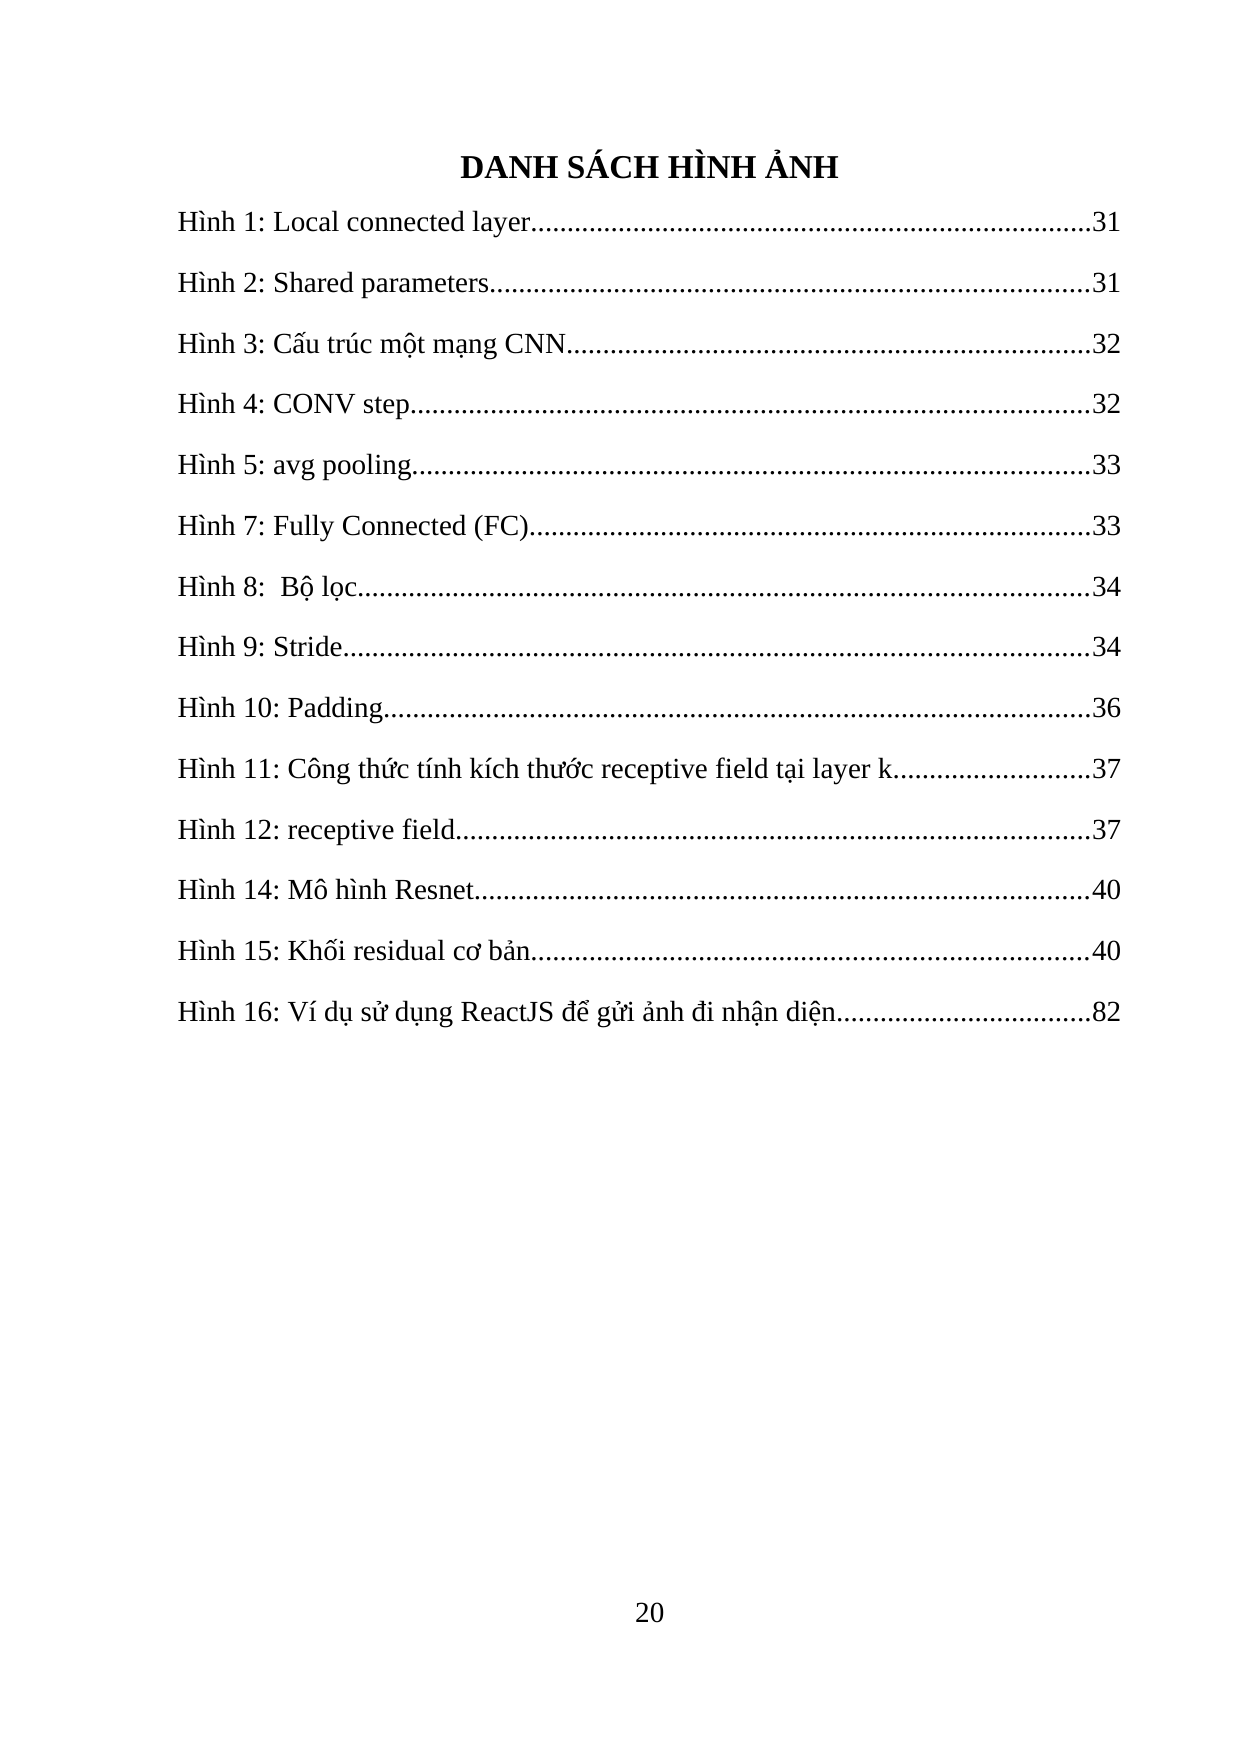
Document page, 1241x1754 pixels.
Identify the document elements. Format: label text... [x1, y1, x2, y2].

text Hình 7: Fully Connected (FC) 33 [177, 508, 1122, 542]
text DANH SÁCH HÌNH ẢNH [177, 147, 1122, 185]
text Hình 1: Local connected layer 31 [177, 204, 1122, 238]
text Hình 14: Mô hình Resnet 40 [177, 872, 1122, 906]
text Hình 15: Khối residual cơ bản 40 [177, 933, 1122, 967]
text Hình 5: avg pooling 33 [177, 447, 1122, 481]
text Hình 2: Shared parameters 31 [177, 265, 1122, 299]
text Hình 11: Công thức tính kích thước receptive field tại layer k 37 [177, 751, 1122, 784]
text Hình 3: Cấu trúc một mạng CNN 32 [177, 326, 1122, 359]
text Hình 8: Bộ lọc 34 [177, 569, 1122, 602]
text Hình 9: Stride 34 [177, 629, 1122, 663]
text Hình 12: receptive field 37 [177, 812, 1122, 845]
text Hình 16: Ví dụ sử dụng ReactJS để gửi ảnh đi nhận diện 82 [177, 994, 1122, 1027]
text Hình 4: CONV step 32 [177, 387, 1122, 420]
text Hình 10: Padding 36 [177, 690, 1122, 724]
